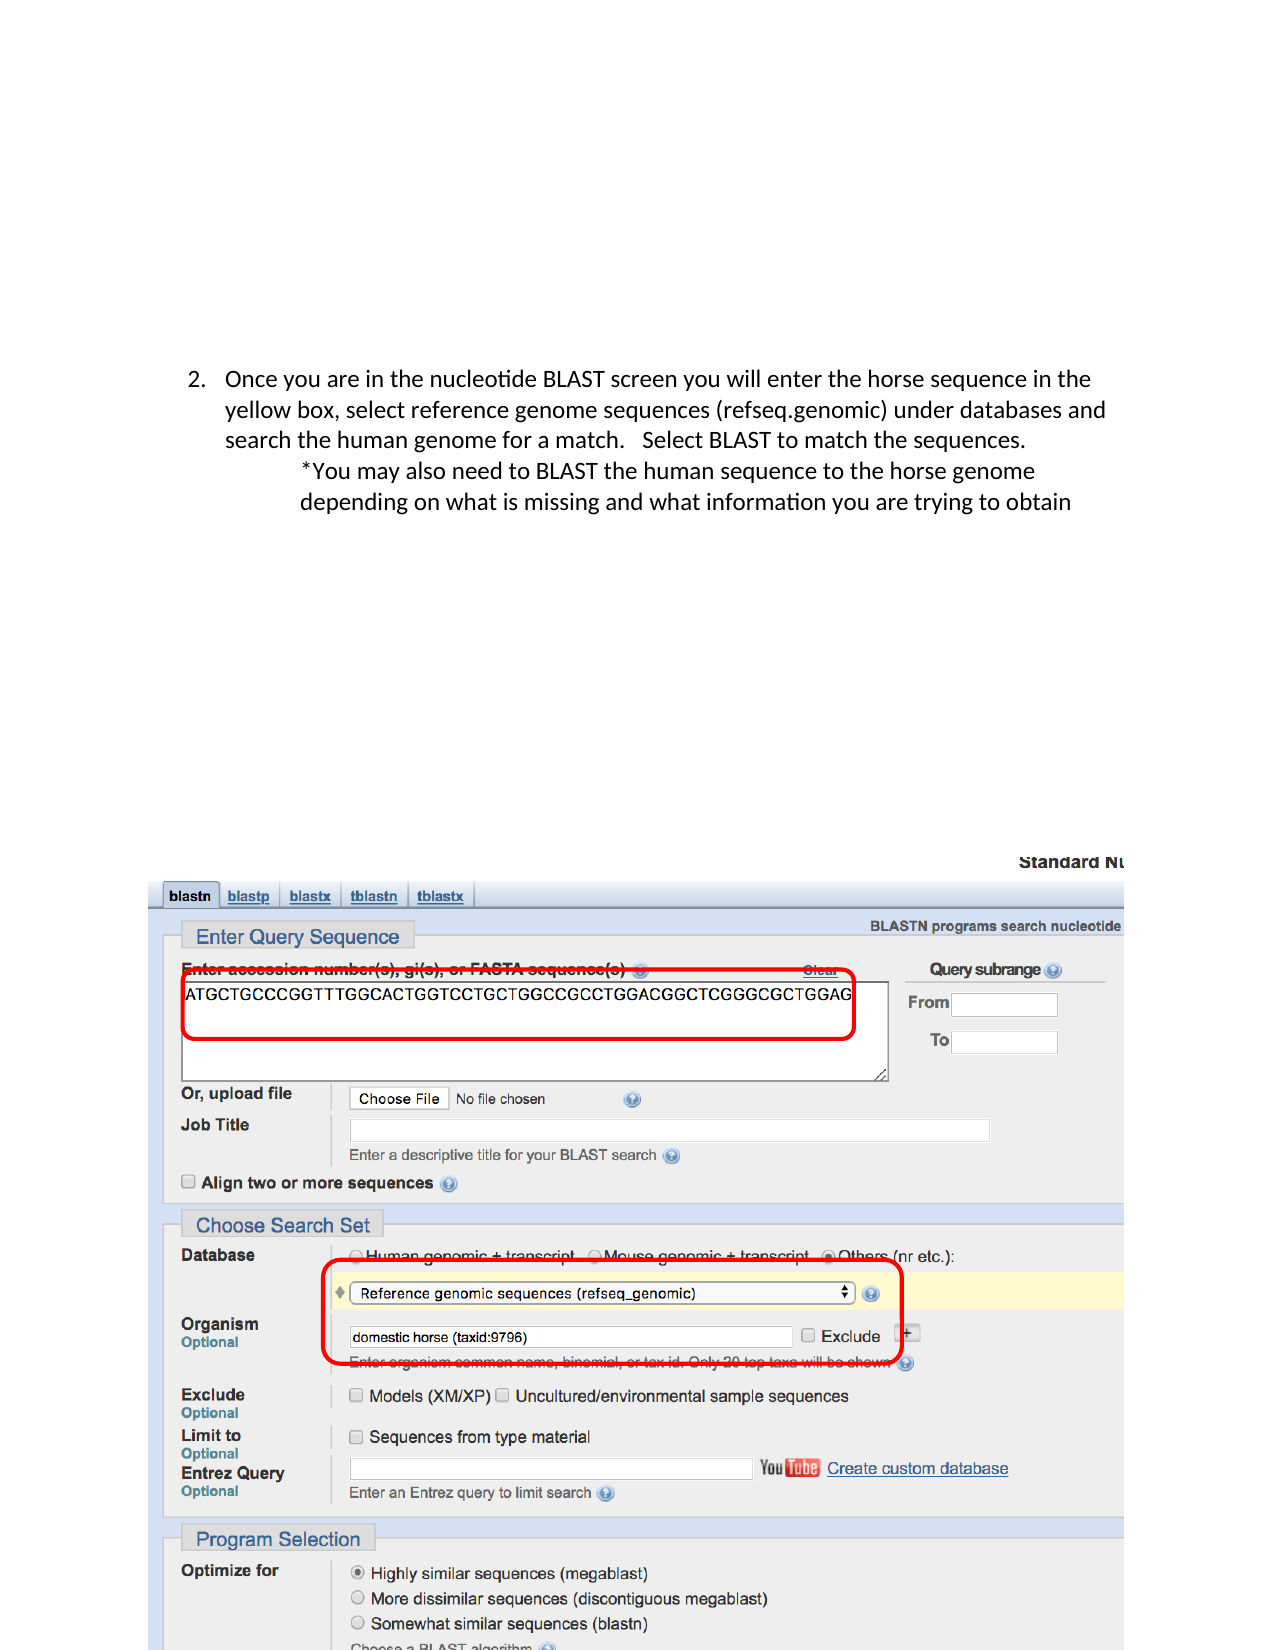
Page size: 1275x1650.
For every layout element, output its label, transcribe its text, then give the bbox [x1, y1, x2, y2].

text *You may also need to BLAST the human sequence to the horse genome depending on what is missing and what information you are trying to obtain [300, 455, 1125, 516]
list Once you are in the nucleotide BLAST screen you will enter the horse sequence in the yellow box, select reference genome sequences (refseq.genomic) under databases and search the human genome for a match. Select BLAST to match the sequences. [187, 364, 1125, 455]
picture [148, 857, 1124, 1650]
